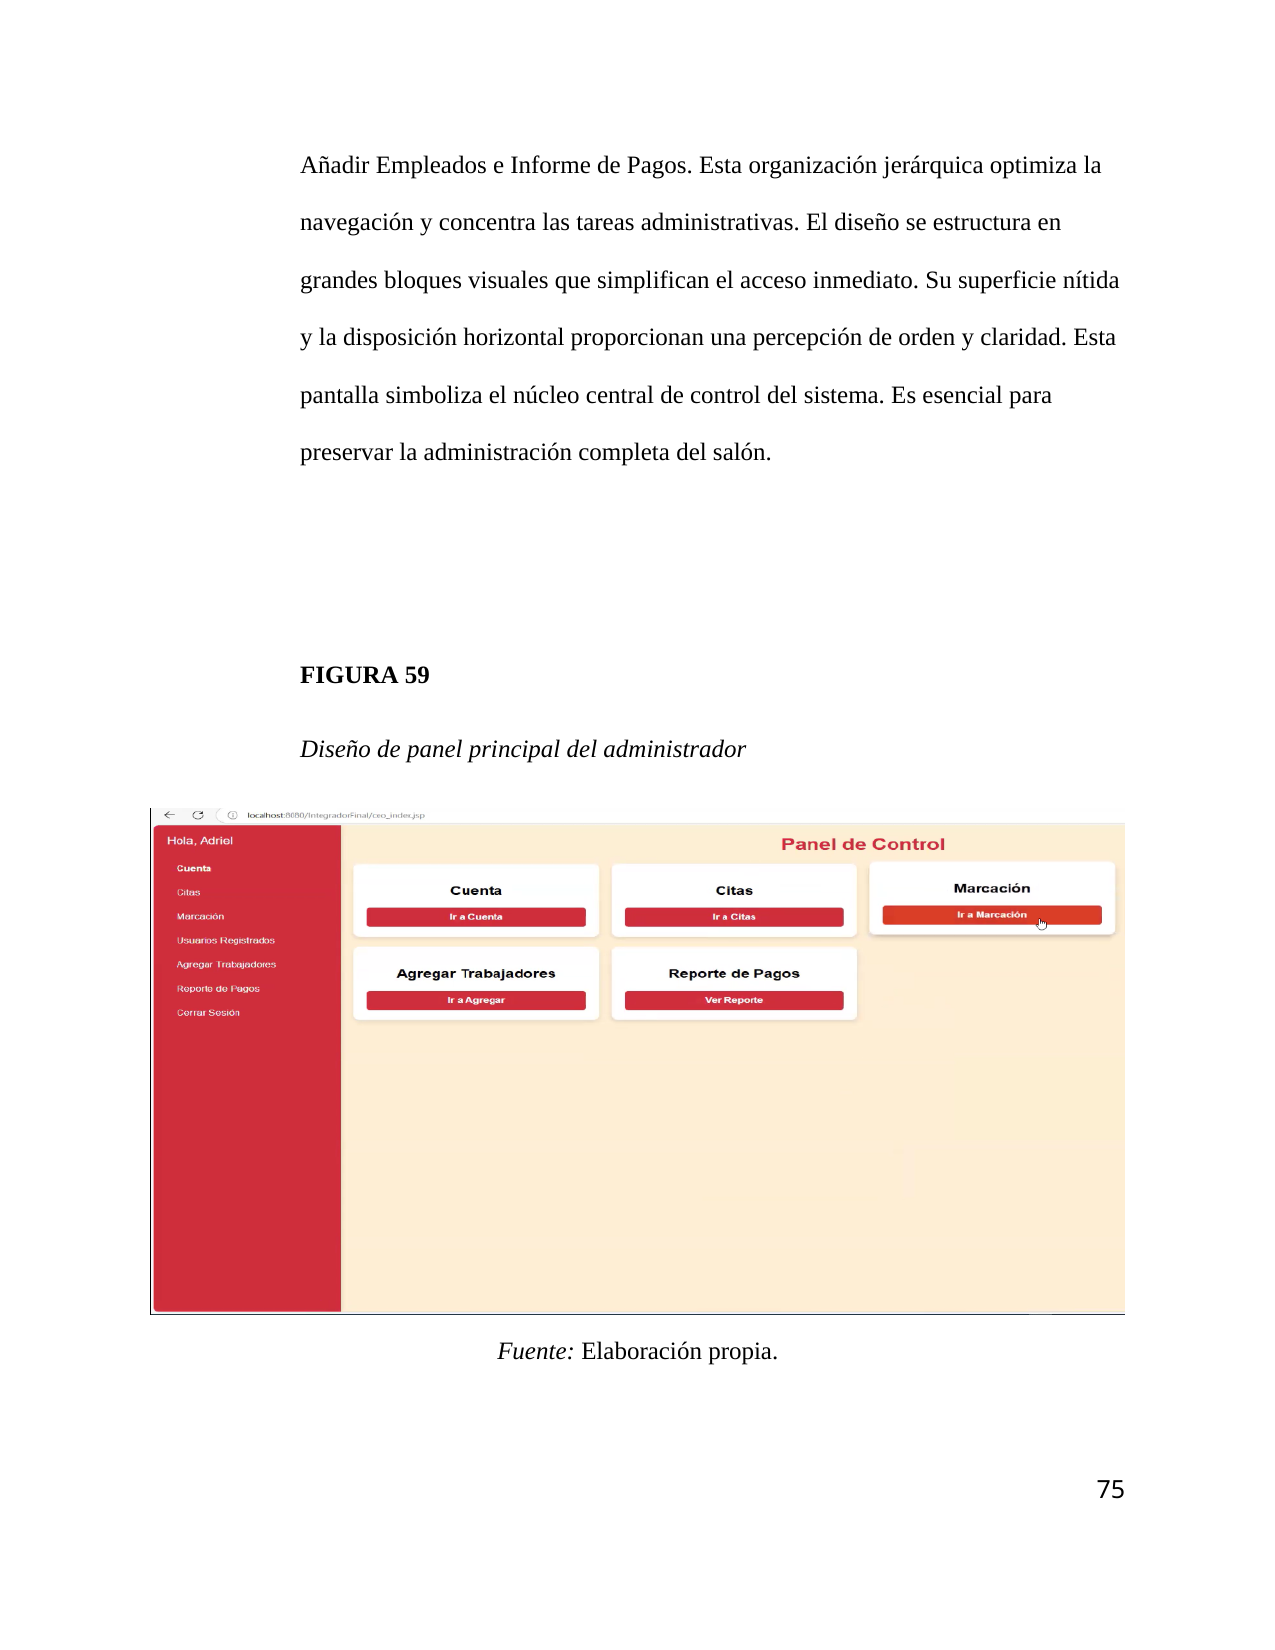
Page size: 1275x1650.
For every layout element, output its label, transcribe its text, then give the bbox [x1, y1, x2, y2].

text Diseño de panel principal del administrador [225, 734, 1125, 763]
text FIGURA 59 [225, 660, 1125, 689]
text Fuente: Elaboración propia. [150, 1336, 1125, 1365]
picture [150, 808, 1125, 1315]
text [300, 150, 1125, 466]
